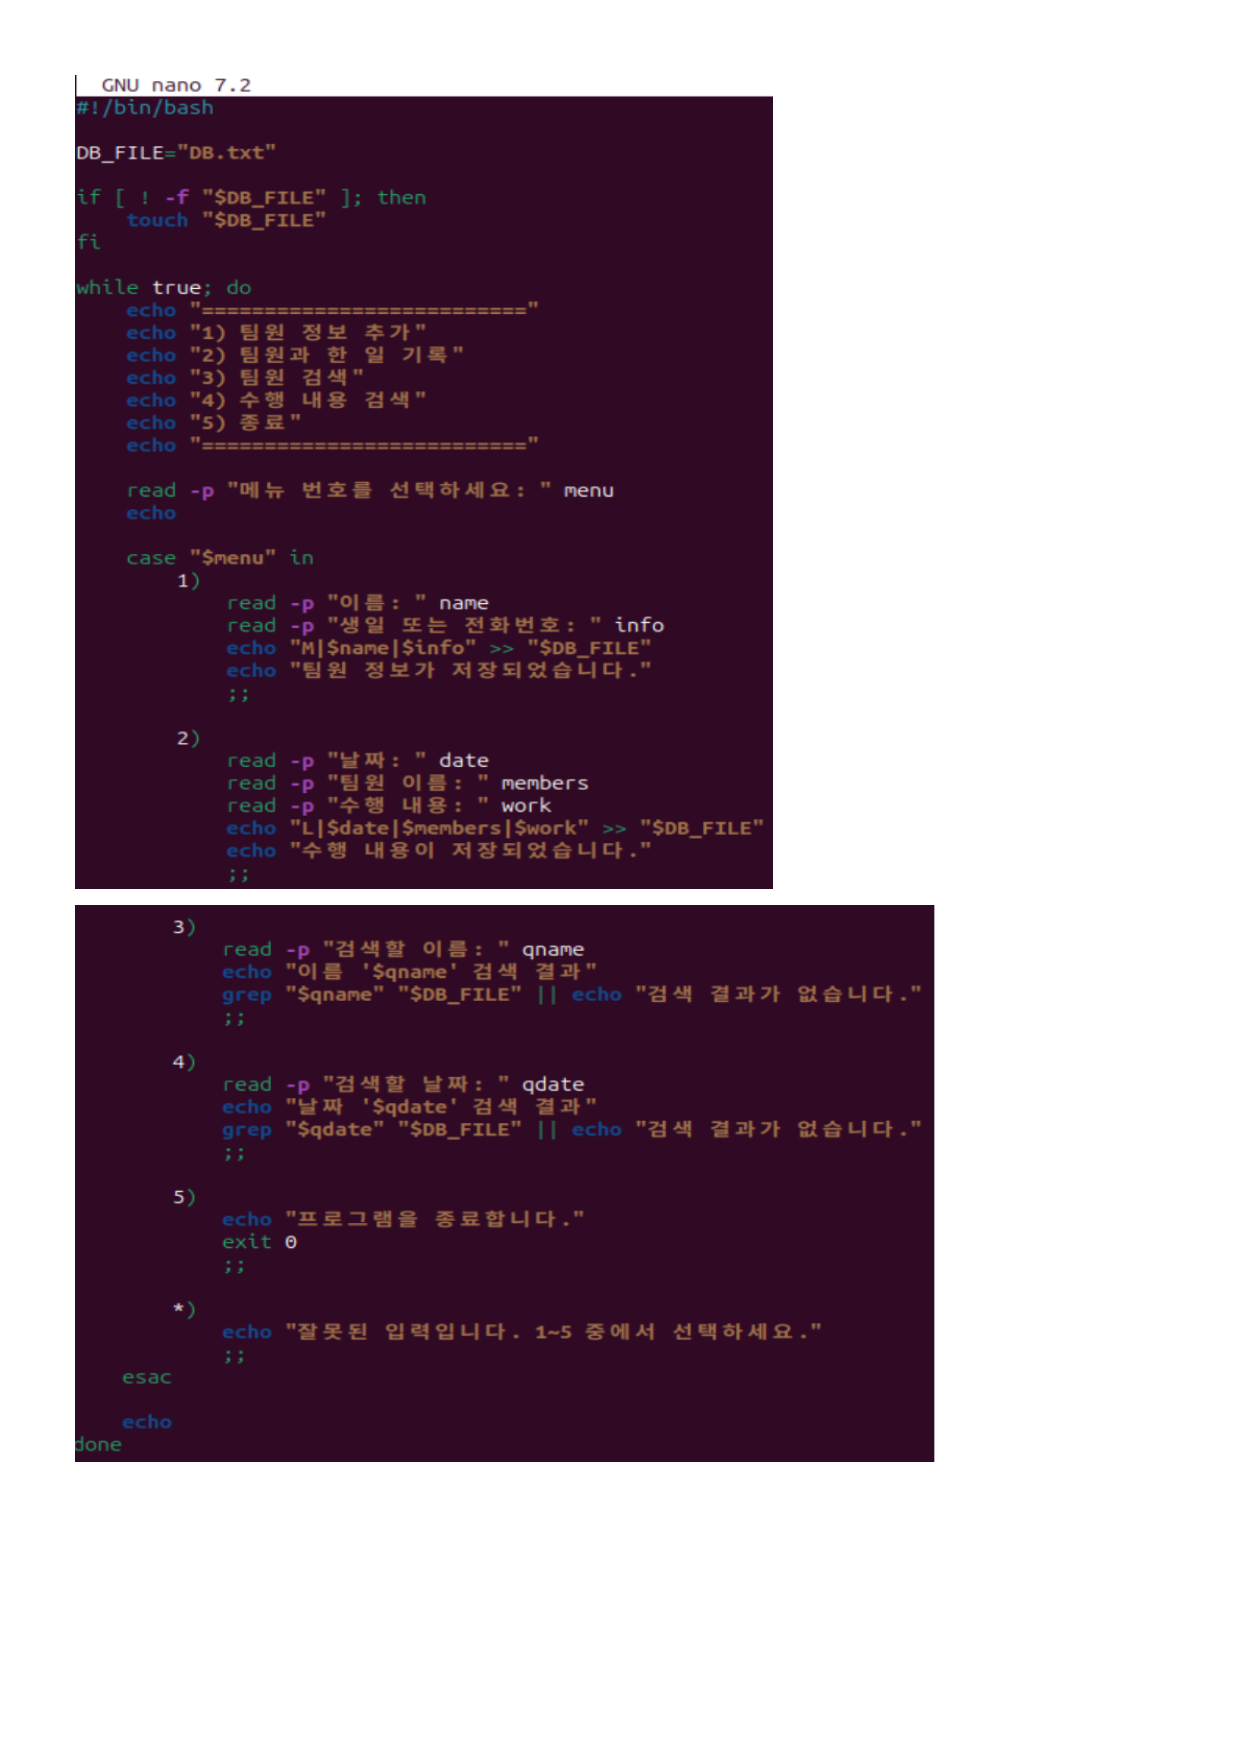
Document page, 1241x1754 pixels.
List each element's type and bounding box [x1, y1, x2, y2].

picture [75, 75, 773, 889]
picture [75, 905, 935, 1462]
